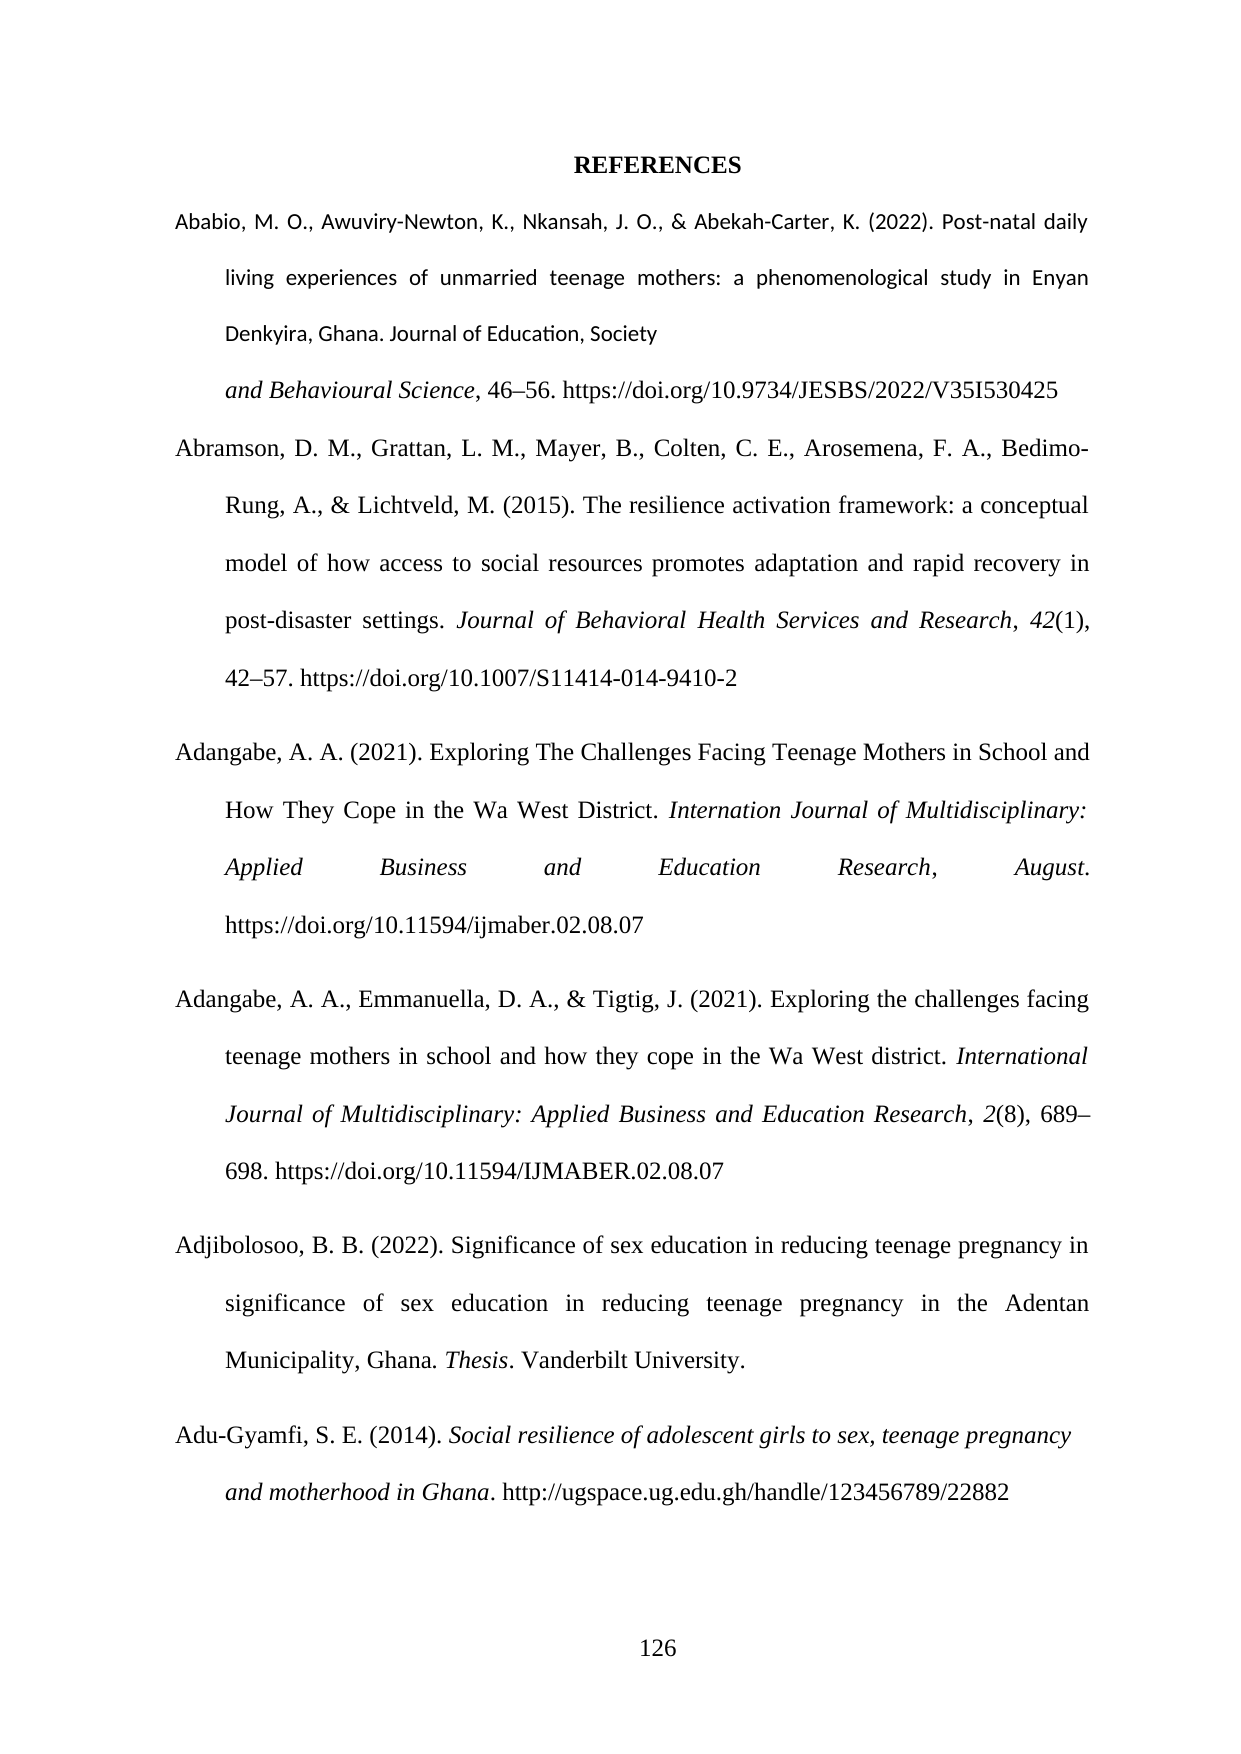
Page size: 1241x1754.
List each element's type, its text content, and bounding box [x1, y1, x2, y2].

subtitle REFERENCES [225, 150, 1090, 179]
